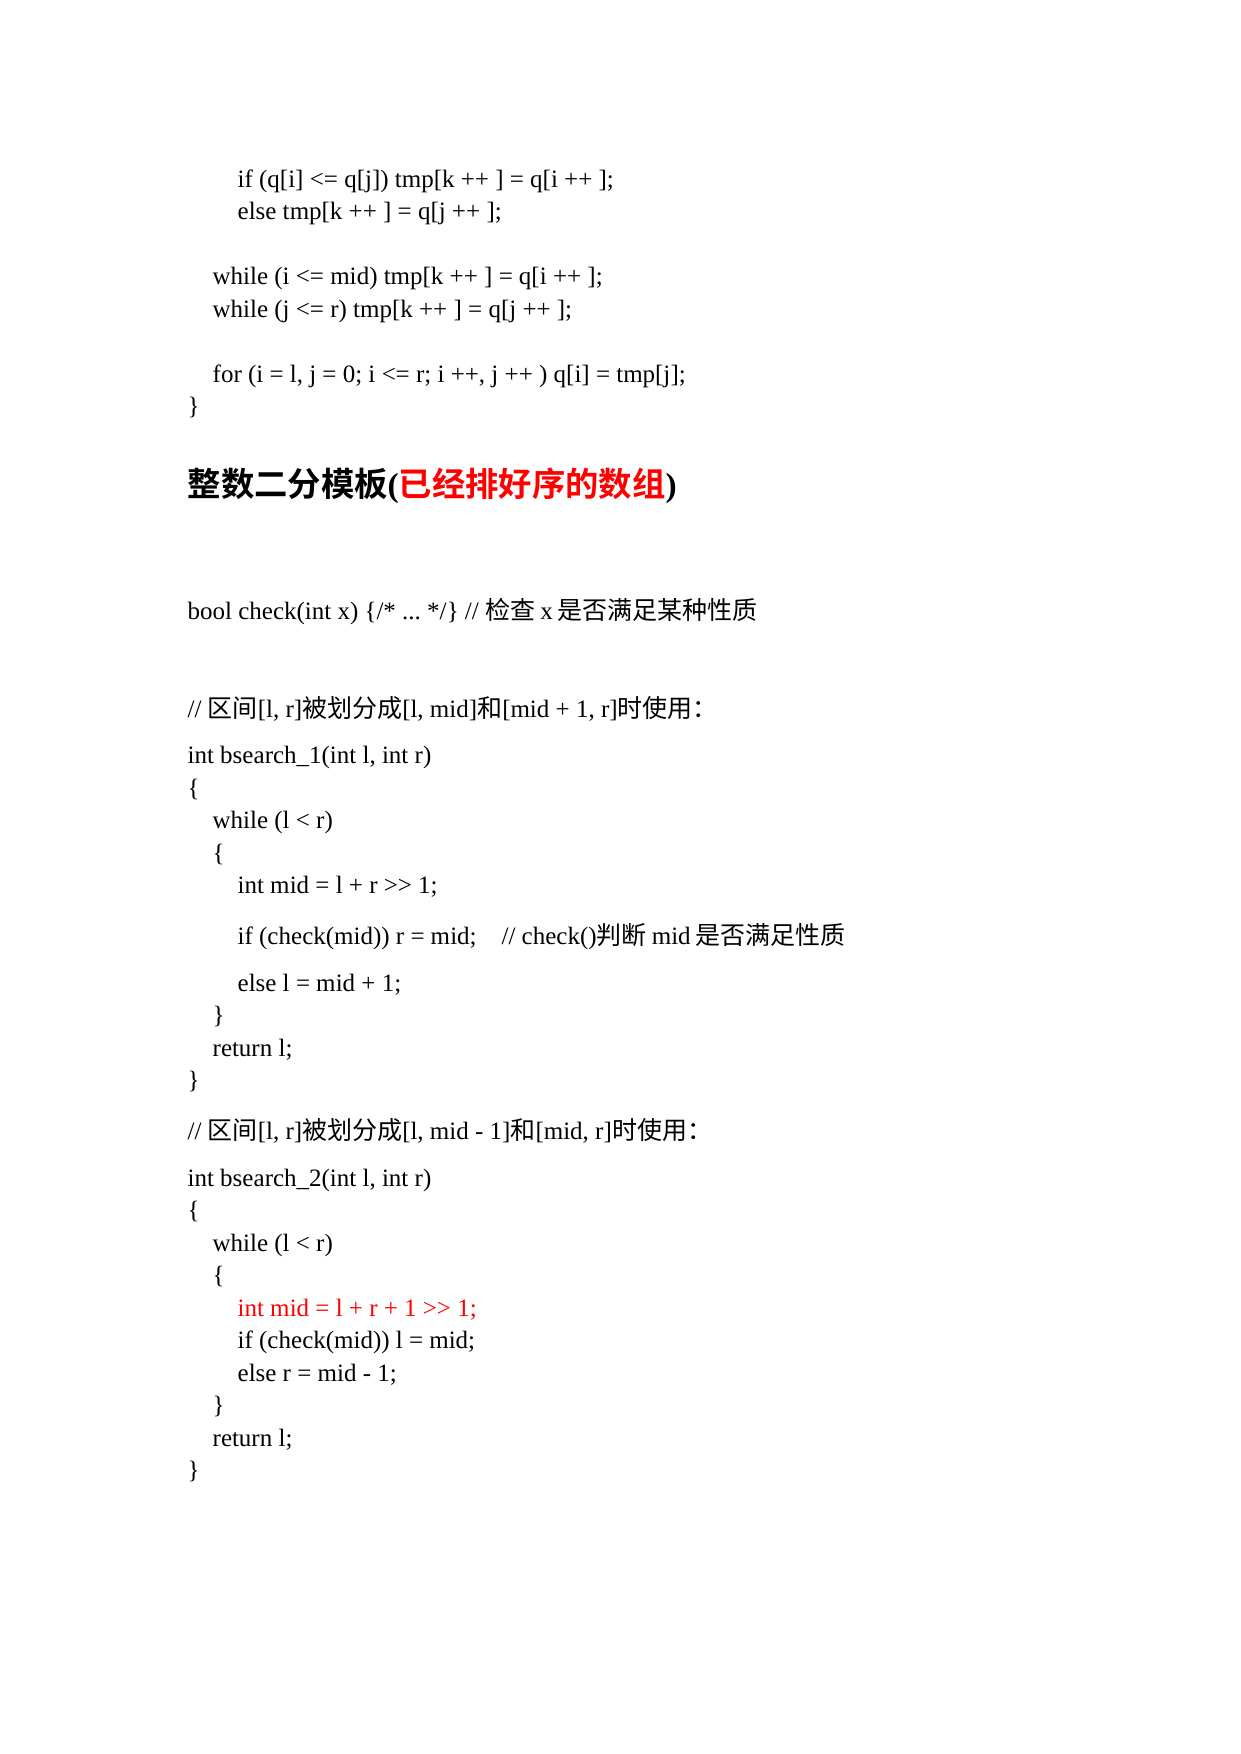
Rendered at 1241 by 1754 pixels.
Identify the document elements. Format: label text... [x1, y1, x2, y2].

text { [187, 771, 1053, 804]
text while (j <= r) tmp[k ++ ] = q[j ++ ]; [187, 292, 1053, 324]
text return l; [187, 1421, 1053, 1454]
text if (check(mid)) r = mid; // check()判断mid是否满足性质 [187, 901, 1053, 966]
text if (check(mid)) l = mid; [187, 1324, 1053, 1356]
text } [187, 1454, 1053, 1486]
text int mid = l + r + 1 >> 1; [187, 1291, 1053, 1324]
text { [187, 836, 1053, 869]
text // 区间[l, r]被划分成[l, mid - 1]和[mid, r]时使用： [187, 1096, 1053, 1161]
text } [187, 389, 1053, 422]
text else r = mid - 1; [187, 1356, 1053, 1389]
text else l = mid + 1; [187, 966, 1053, 999]
text while (l < r) [187, 1226, 1053, 1259]
text while (l < r) [187, 804, 1053, 836]
text { [187, 1194, 1053, 1226]
text while (i <= mid) tmp[k ++ ] = q[i ++ ]; [187, 259, 1053, 292]
text for (i = l, j = 0; i <= r; i ++, j ++ ) q[i] = tmp[j]; [187, 357, 1053, 389]
text return l; [187, 1031, 1053, 1064]
text bool check(int x) {/* ... */} // 检查x是否满足某种性质 [187, 576, 1053, 641]
text // 区间[l, r]被划分成[l, mid]和[mid + 1, r]时使用： [187, 674, 1053, 739]
text } [187, 999, 1053, 1031]
subtitle 整数二分模板(已经排好序的数组) [187, 449, 1053, 514]
text } [187, 1389, 1053, 1421]
text if (q[i] <= q[j]) tmp[k ++ ] = q[i ++ ]; [187, 162, 1053, 194]
text } [187, 1064, 1053, 1096]
text else tmp[k ++ ] = q[j ++ ]; [187, 194, 1053, 227]
text int mid = l + r >> 1; [187, 869, 1053, 901]
text int bsearch_2(int l, int r) [187, 1161, 1053, 1194]
text { [187, 1259, 1053, 1291]
text int bsearch_1(int l, int r) [187, 739, 1053, 771]
